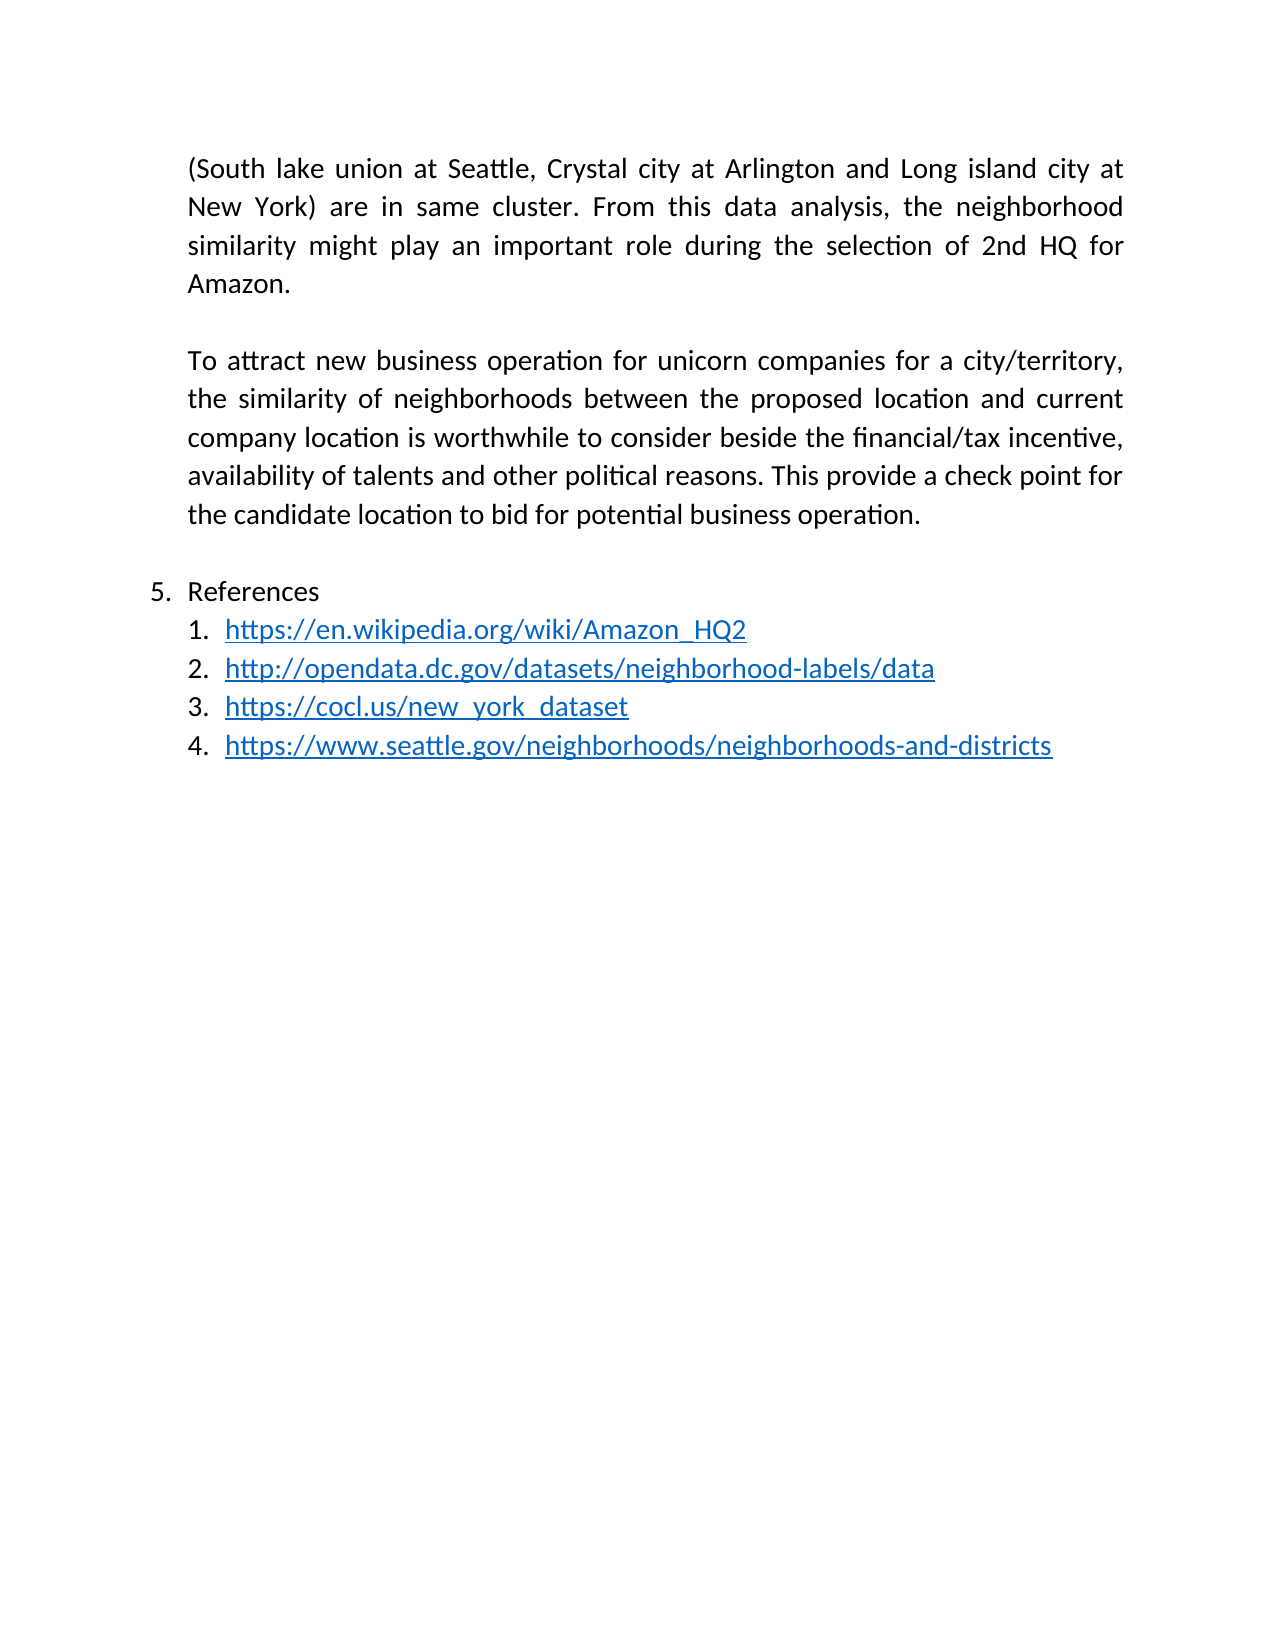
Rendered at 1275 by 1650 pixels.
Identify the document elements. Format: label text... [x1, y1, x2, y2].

list https://cocl.us/new_york_dataset [187, 688, 1125, 724]
list https://www.seattle.gov/neighborhoods/neighborhoods-and-districts [187, 727, 1125, 762]
list https://en.wikipedia.org/wiki/Amazon_HQ2 [187, 611, 1125, 647]
list http://opendata.dc.gov/datasets/neighborhood-labels/data [187, 650, 1125, 685]
list References [150, 573, 1125, 608]
list To attract new business operation for unicorn companies for a city/territory, the similarity of neighborhoods between the proposed location and current company location is worthwhile to consider beside the financial/tax incentive, availability of talents and other political reasons. This provide a check point for the candidate location to bid for potential business operation. [187, 342, 1125, 532]
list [187, 150, 1125, 301]
